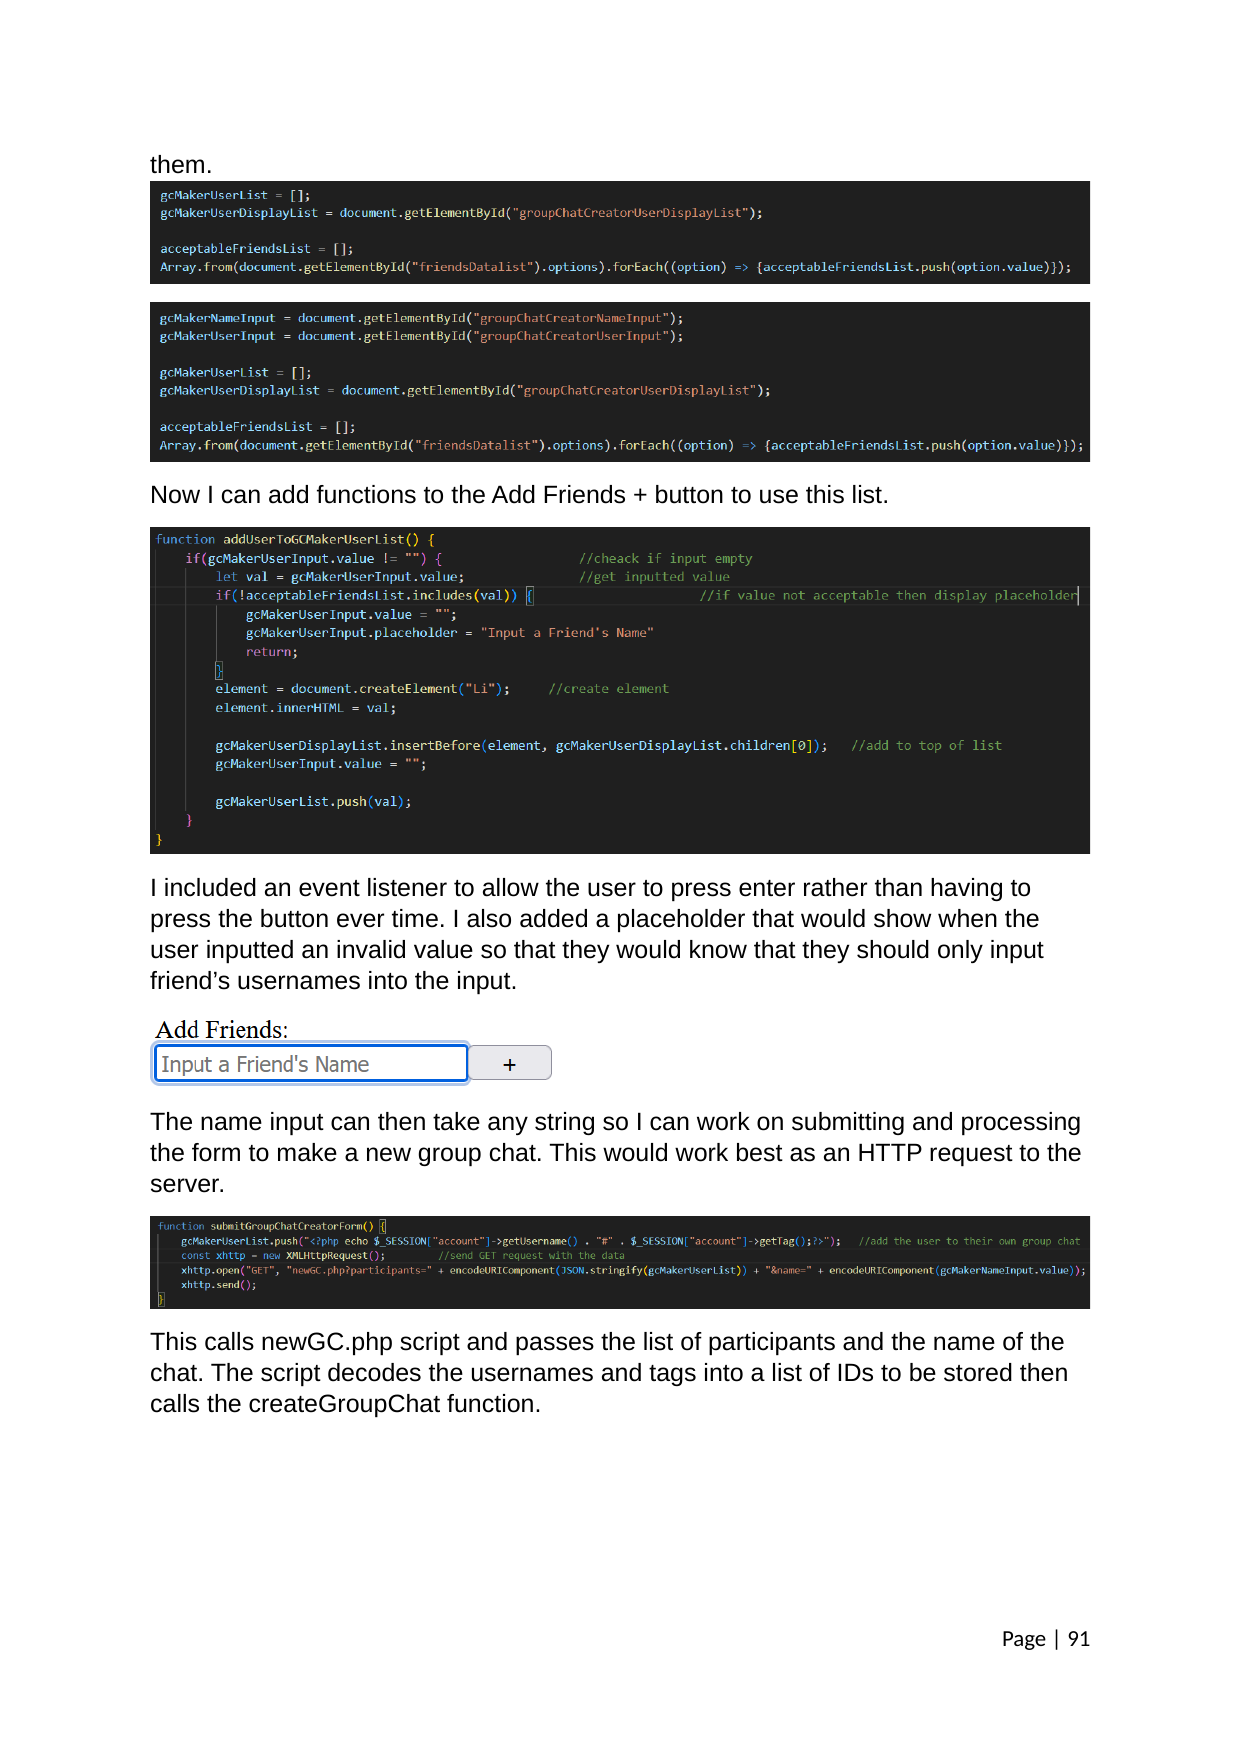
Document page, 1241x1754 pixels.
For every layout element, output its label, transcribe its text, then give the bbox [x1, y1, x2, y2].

picture [150, 181, 1091, 284]
text Now I can add functions to the Add Friends + button to use this list. [150, 480, 1090, 509]
text I included an event listener to allow the user to press enter rather than having to press the button ever time. I also added a placeholder that would show when the user inputted an invalid value so that they would know that they should only input friend’s usernames into the input. [150, 873, 1090, 995]
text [150, 150, 1090, 181]
picture [150, 1013, 559, 1088]
text This calls newGC.php script and passes the list of participants and the name of the chat. The script decodes the usernames and tags into a list of IDs to be stored then calls the createGroupChat function. [150, 1327, 1090, 1418]
picture [150, 527, 1091, 854]
picture [150, 1216, 1091, 1309]
text The name input can then take any string so I can work on submitting and processing the form to make a new group chat. This would work best as an HTTP request to the server. [150, 1107, 1090, 1198]
picture [150, 302, 1091, 462]
